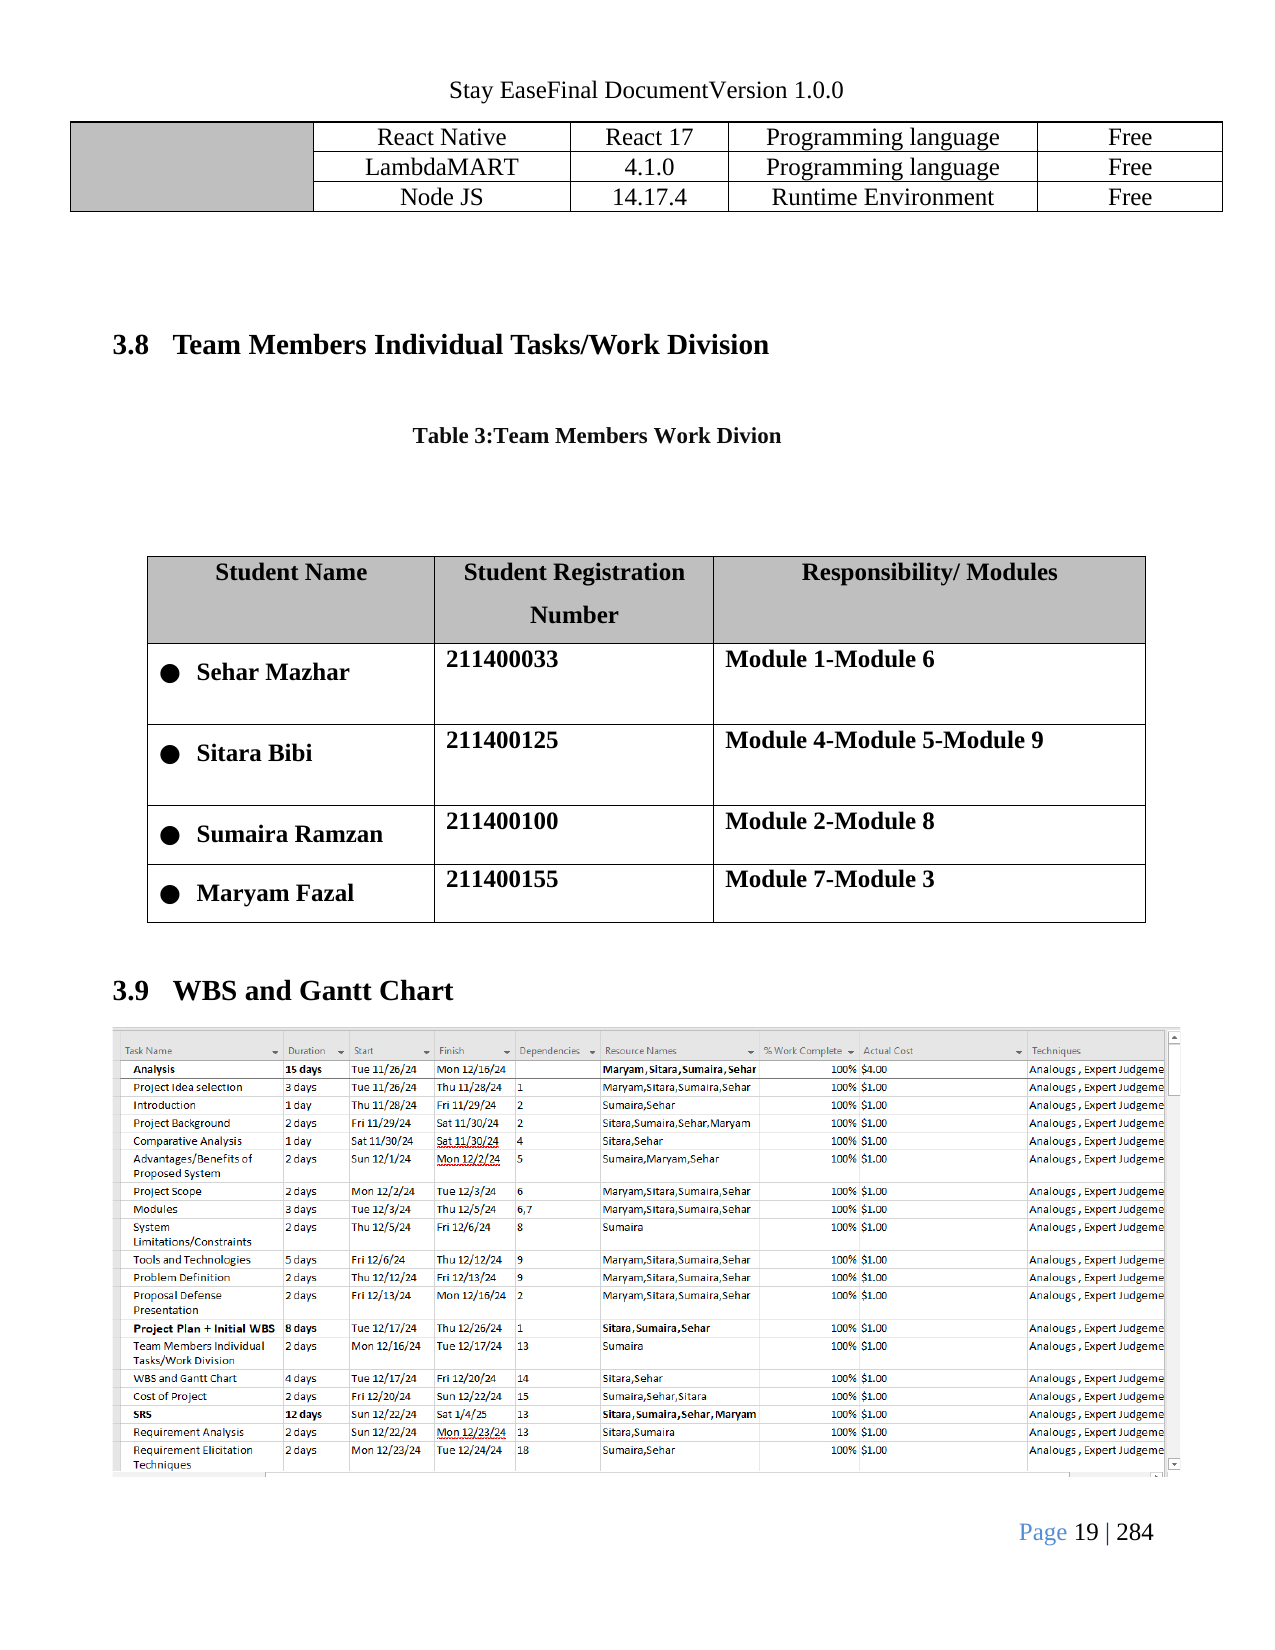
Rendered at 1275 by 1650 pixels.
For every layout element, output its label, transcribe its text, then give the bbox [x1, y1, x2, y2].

table_header Student Registration Number [435, 557, 713, 643]
table_cell Module 2-Module 8 [714, 806, 1145, 863]
table_cell Maryam Fazal [148, 865, 434, 922]
table_cell React 17 [571, 123, 728, 151]
table_cell 14.17.4 [571, 182, 728, 211]
table_cell 4.1.0 [571, 152, 728, 181]
table_cell Sehar Mazhar [148, 644, 434, 724]
table_cell Module 4-Module 5-Module 9 [714, 725, 1145, 805]
table_cell Programming language [729, 152, 1037, 181]
subtitle Team Members Individual Tasks/Work Division [112, 327, 1181, 360]
table_cell Runtime Environment [729, 182, 1037, 211]
table_cell 211400155 [435, 865, 713, 922]
table_cell Sitara Bibi [148, 725, 434, 805]
table_cell Free [1038, 182, 1222, 211]
table_header Student Name [148, 557, 434, 643]
text Table 3:Team Members Work Divion [337, 422, 1181, 448]
table_cell 211400033 [435, 644, 713, 724]
table_cell Free [1038, 152, 1222, 181]
table_cell Module 7-Module 3 [714, 865, 1145, 922]
table_cell Module 1-Module 6 [714, 644, 1145, 724]
table_cell 211400125 [435, 725, 713, 805]
picture [112, 1023, 1181, 1477]
table_cell Free [1038, 123, 1222, 151]
table_cell LambdaMART [314, 152, 570, 181]
table_cell React Native [314, 123, 570, 151]
table_header Responsibility/ Modules [714, 557, 1145, 643]
table_cell Sumaira Ramzan [148, 806, 434, 863]
table_cell 211400100 [435, 806, 713, 863]
subtitle WBS and Gantt Chart [112, 973, 1181, 1007]
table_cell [729, 123, 1037, 151]
table_cell Node JS [314, 182, 570, 211]
